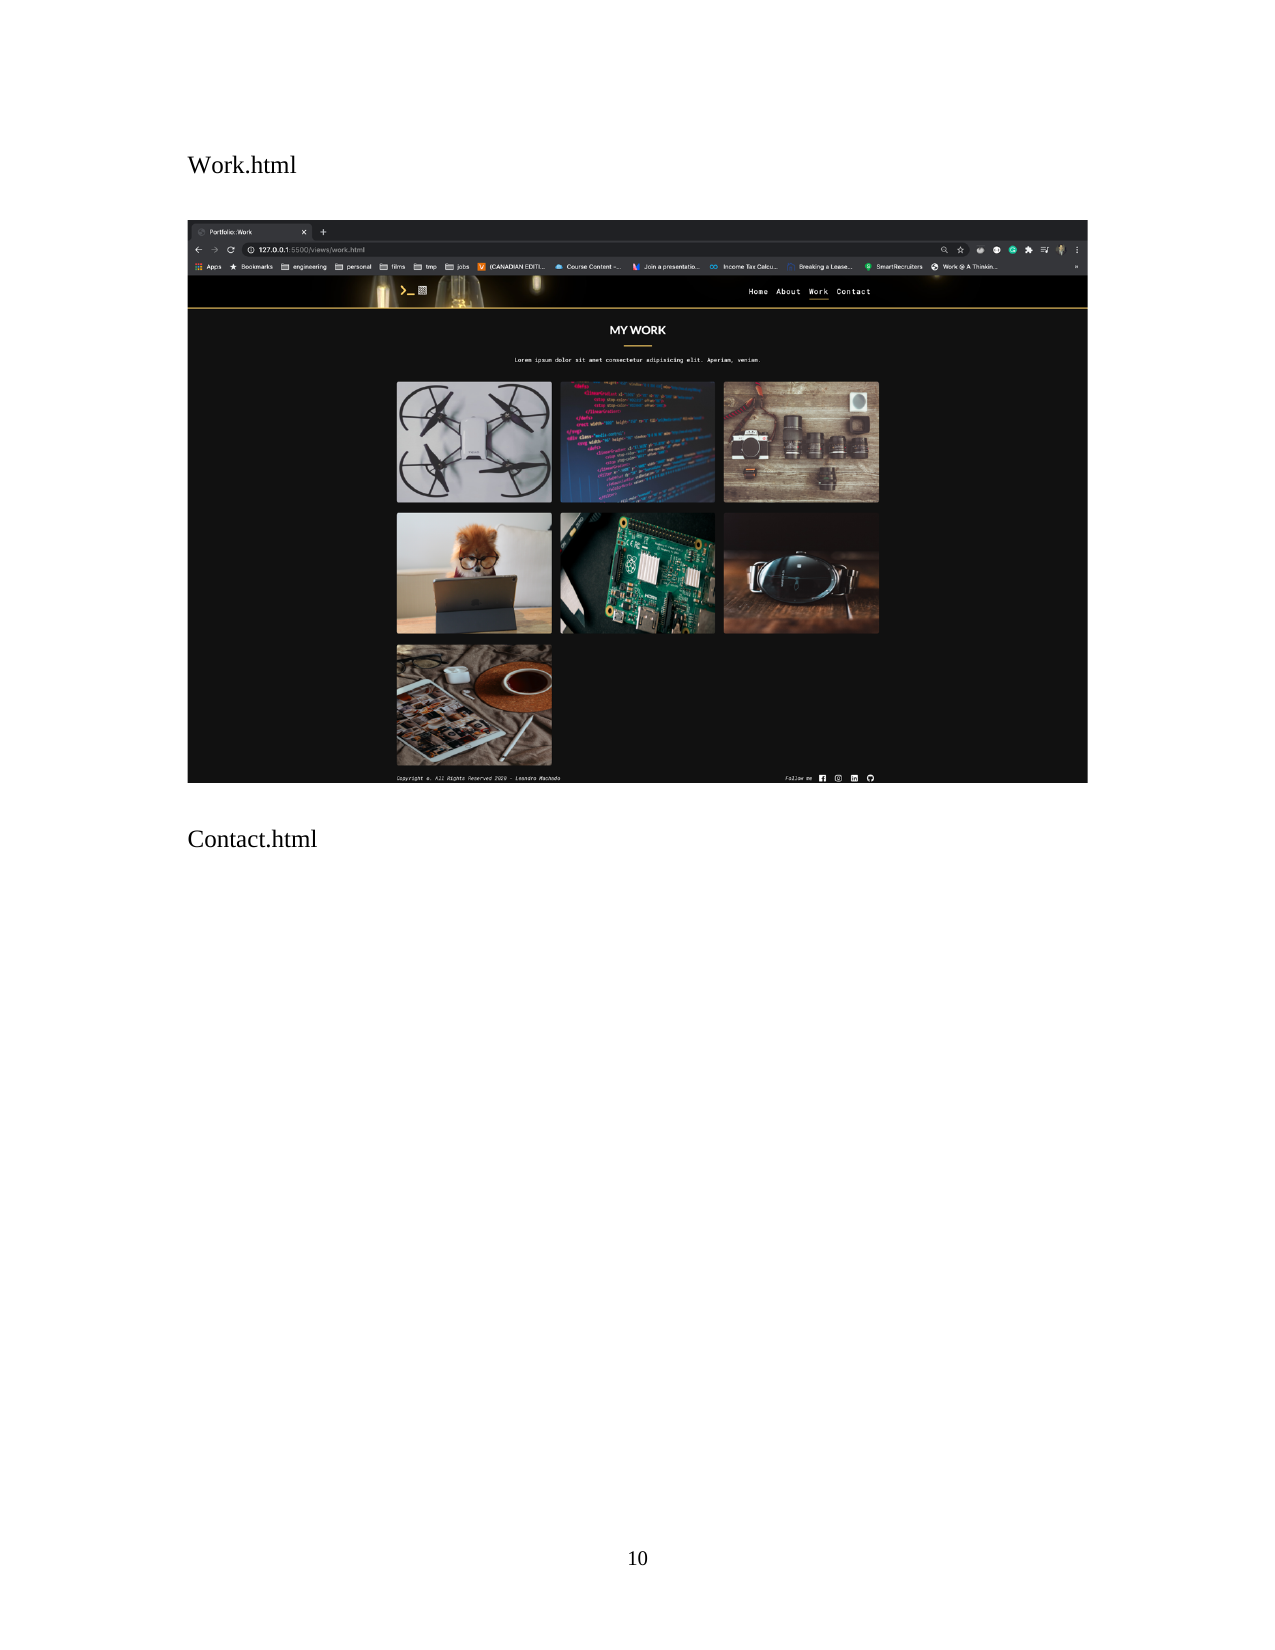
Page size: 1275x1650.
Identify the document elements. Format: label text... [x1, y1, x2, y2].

text Work.html [187, 150, 1087, 179]
text Contact.html [187, 824, 1087, 852]
picture [187, 220, 1088, 783]
